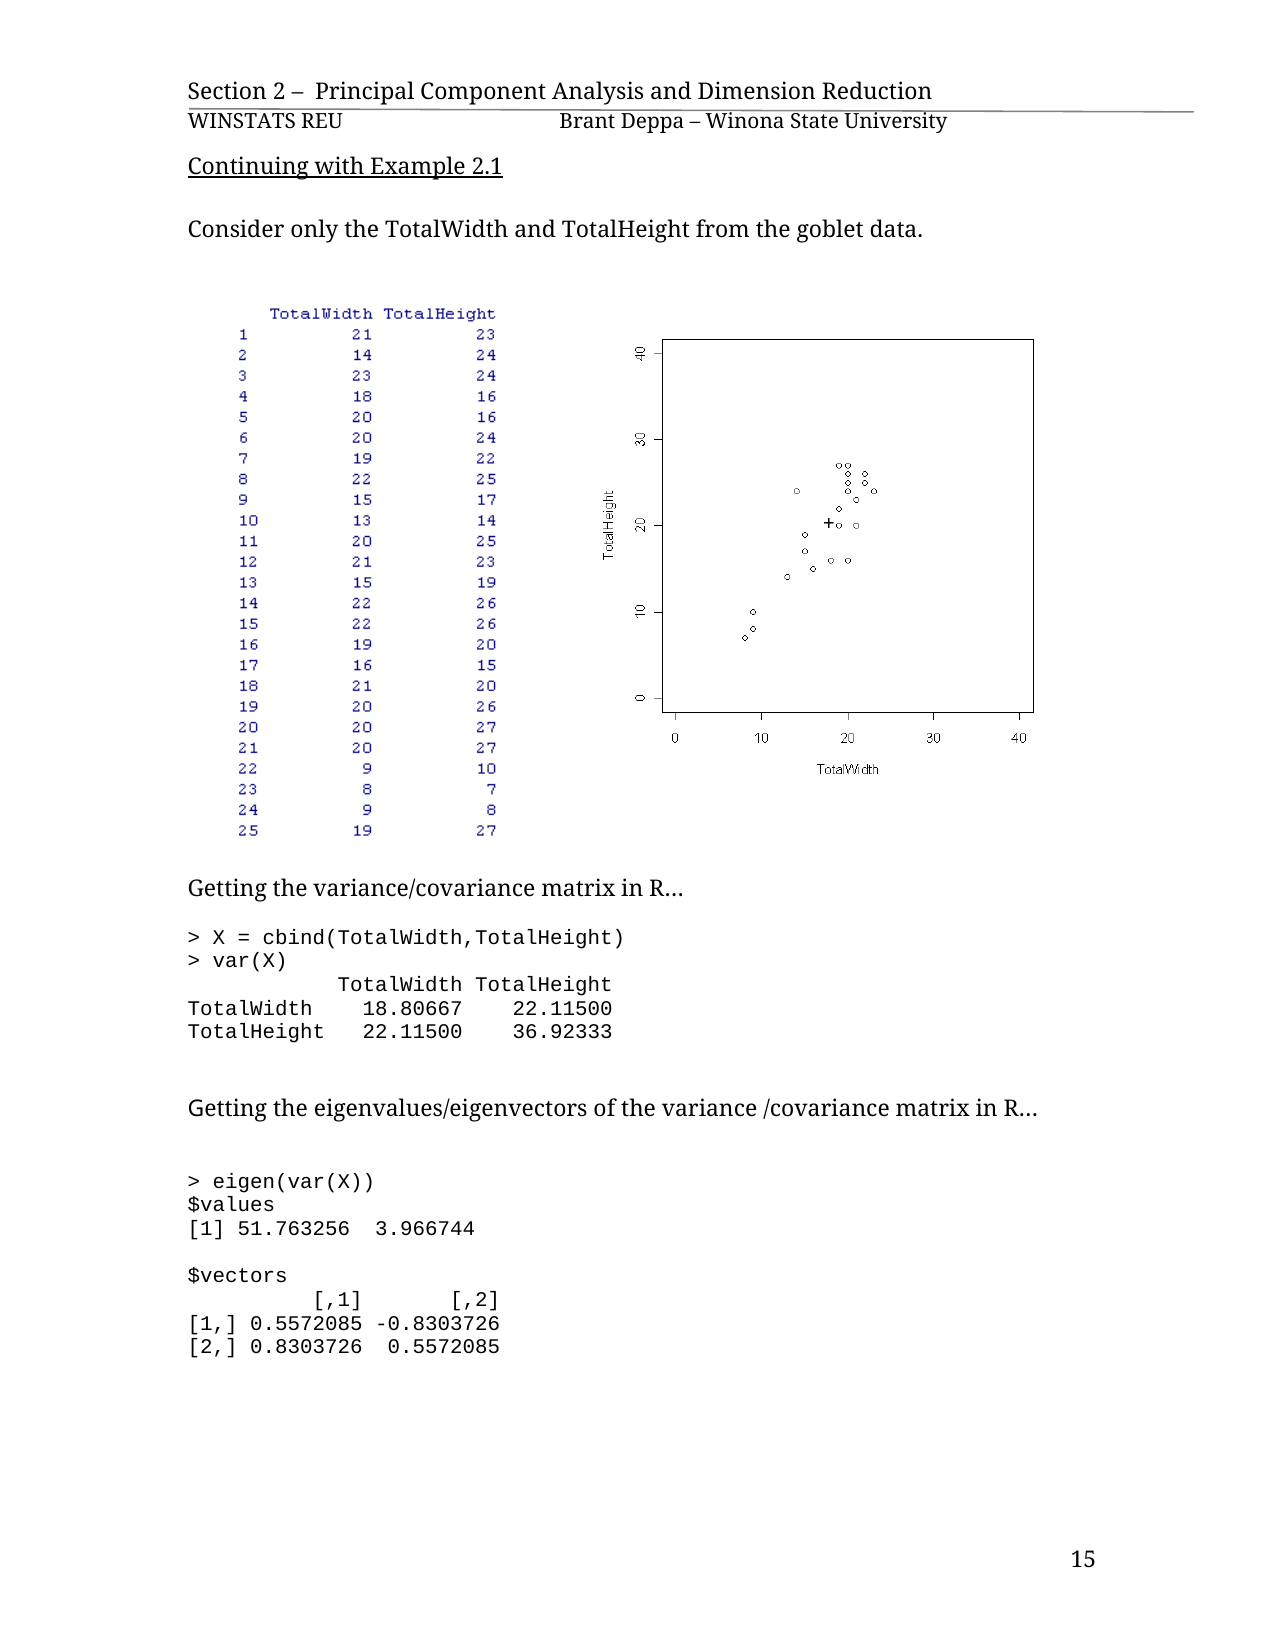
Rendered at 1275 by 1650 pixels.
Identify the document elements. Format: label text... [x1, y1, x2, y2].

picture [572, 275, 1091, 793]
text > eigen(var(X)) [187, 1171, 1087, 1194]
text > var(X) [187, 950, 1087, 974]
text TotalWidth 18.80667 22.11500 [187, 998, 1087, 1021]
text > X = cbind(TotalWidth,TotalHeight) [187, 927, 1087, 950]
text [1] 51.763256 3.966744 [187, 1218, 1087, 1242]
text [,1] [,2] [187, 1289, 1087, 1313]
table_header [227, 275, 518, 841]
text Getting the variance/covariance matrix in R… [187, 872, 1087, 903]
text $vectors [187, 1265, 1087, 1289]
text Continuing with Example 2.1 [187, 150, 1087, 181]
table_header [518, 275, 1146, 841]
picture [238, 306, 507, 841]
text TotalWidth TotalHeight [187, 974, 1087, 998]
text Getting the eigenvalues/eigenvectors of the variance /covariance matrix in R… [187, 1092, 1087, 1123]
text [2,] 0.8303726 0.5572085 [187, 1336, 1087, 1360]
text TotalHeight 22.11500 36.92333 [187, 1021, 1087, 1045]
text $values [187, 1194, 1087, 1218]
text Consider only the TotalWidth and TotalHeight from the goblet data. [187, 212, 1087, 244]
text [1,] 0.5572085 -0.8303726 [187, 1313, 1087, 1336]
